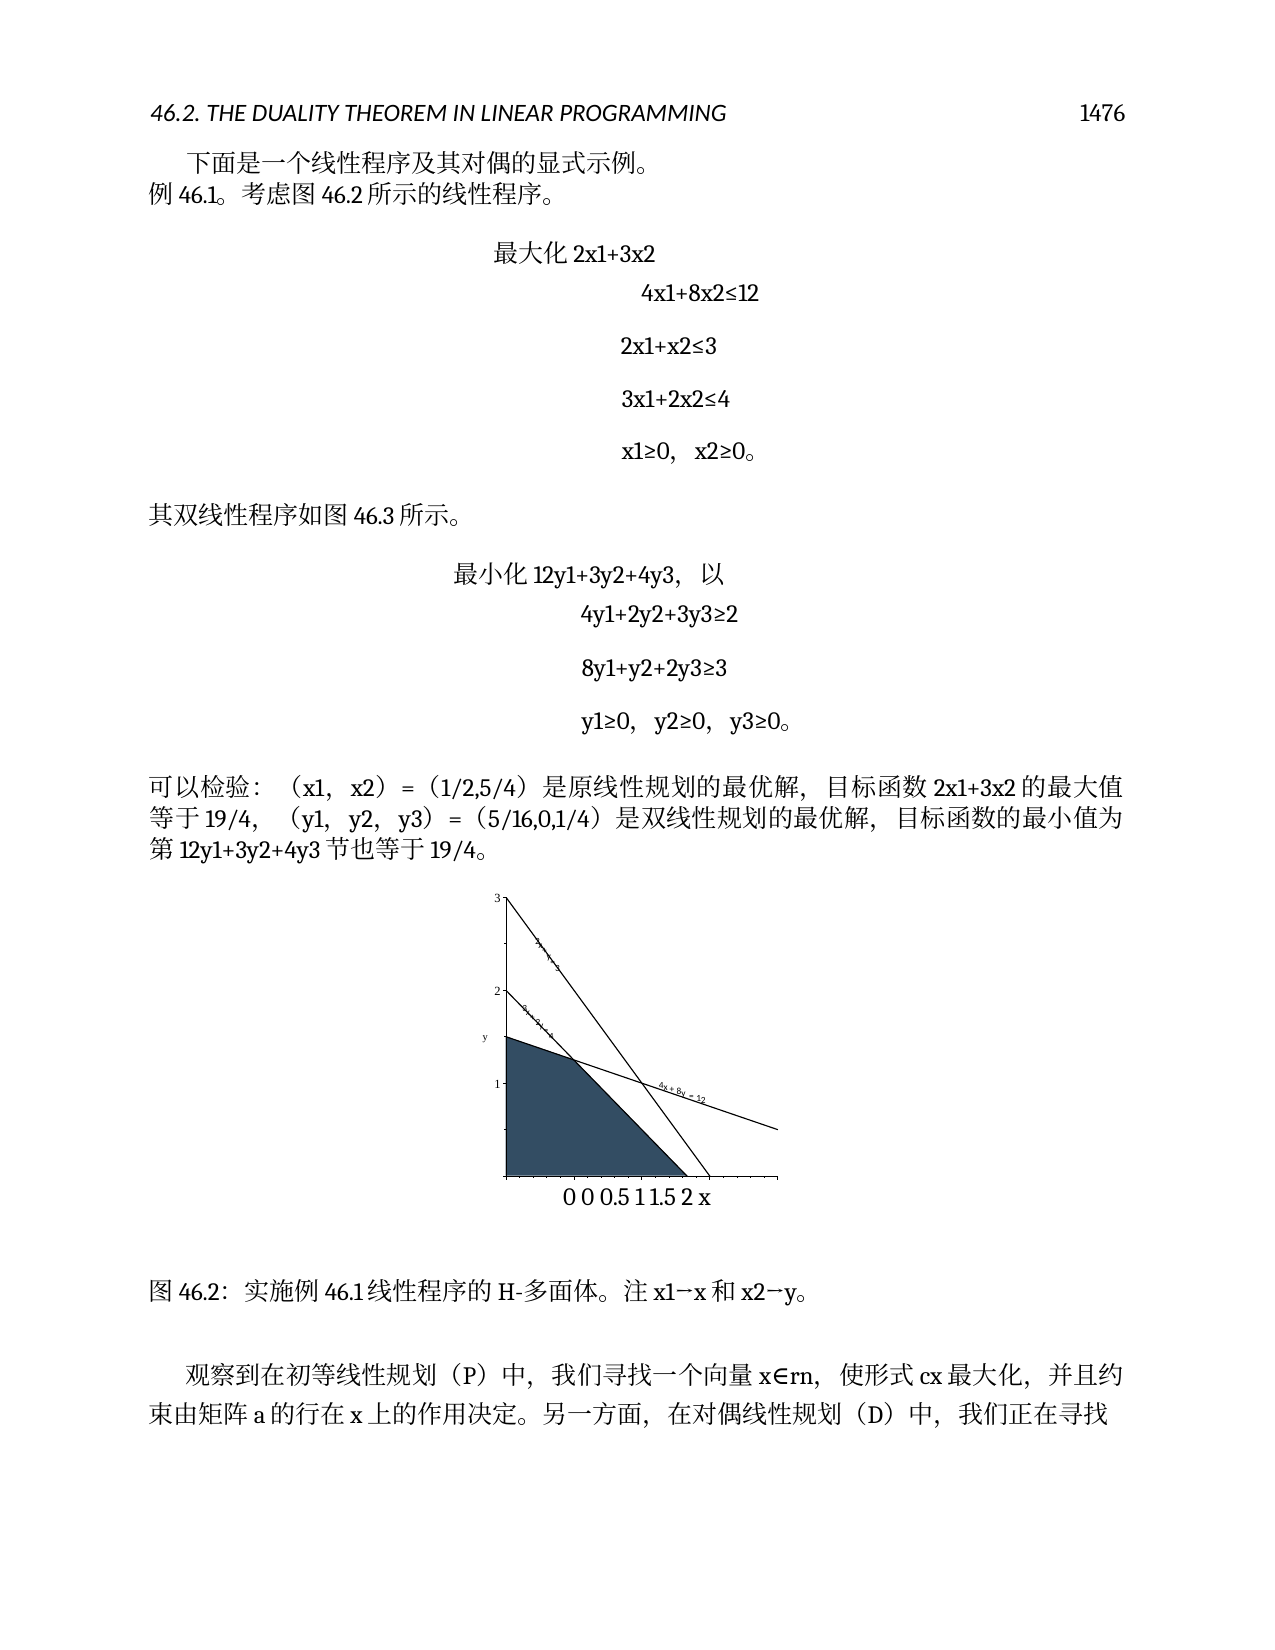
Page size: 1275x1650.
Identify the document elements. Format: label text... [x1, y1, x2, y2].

text 可以检验：（x1，x2）=（1/2,5/4）是原线性规划的最优解，目标函数2x1+3x2的最大值等于19/4，（y1，y2，y3）=（5/16,0,1/4）是双线性规划的最优解，目标函数的最小值为第12y1+3y2+4y3节也等于19/4。 [148, 774, 1124, 864]
text 4y1+2y2+3y3≥2 8y1+y2+2y3≥3 y1≥0，y2≥0，y3≥0。 [581, 600, 822, 735]
text 最小化12y1+3y2+4y3，以 [453, 561, 823, 590]
text 0 0 0.5 1 1.5 2 x [492, 1182, 782, 1211]
text 下面是一个线性程序及其对偶的显式示例。 [187, 150, 1124, 179]
text 图46.2：实施例46.1线性程序的H-多面体。注x1→x和x2→y。 [148, 1278, 1124, 1307]
text 最大化2x1+3x2 [493, 240, 796, 268]
text 2x1+x2≤3 3x1+2x2≤4 x1≥0，x2≥0。 [621, 332, 782, 466]
text 例46.1。考虑图46.2所示的线性程序。 [148, 181, 1124, 210]
text 其双线性程序如图46.3所示。 [148, 502, 1124, 531]
text 4x1+8x2≤12 [275, 279, 1125, 307]
text 观察到在初等线性规划（P）中，我们寻找一个向量x∈rn，使形式cx最大化，并且约束由矩阵a的行在x上的作用决定。另一方面，在对偶线性规划（D）中，我们正在寻找 [148, 1362, 1124, 1430]
